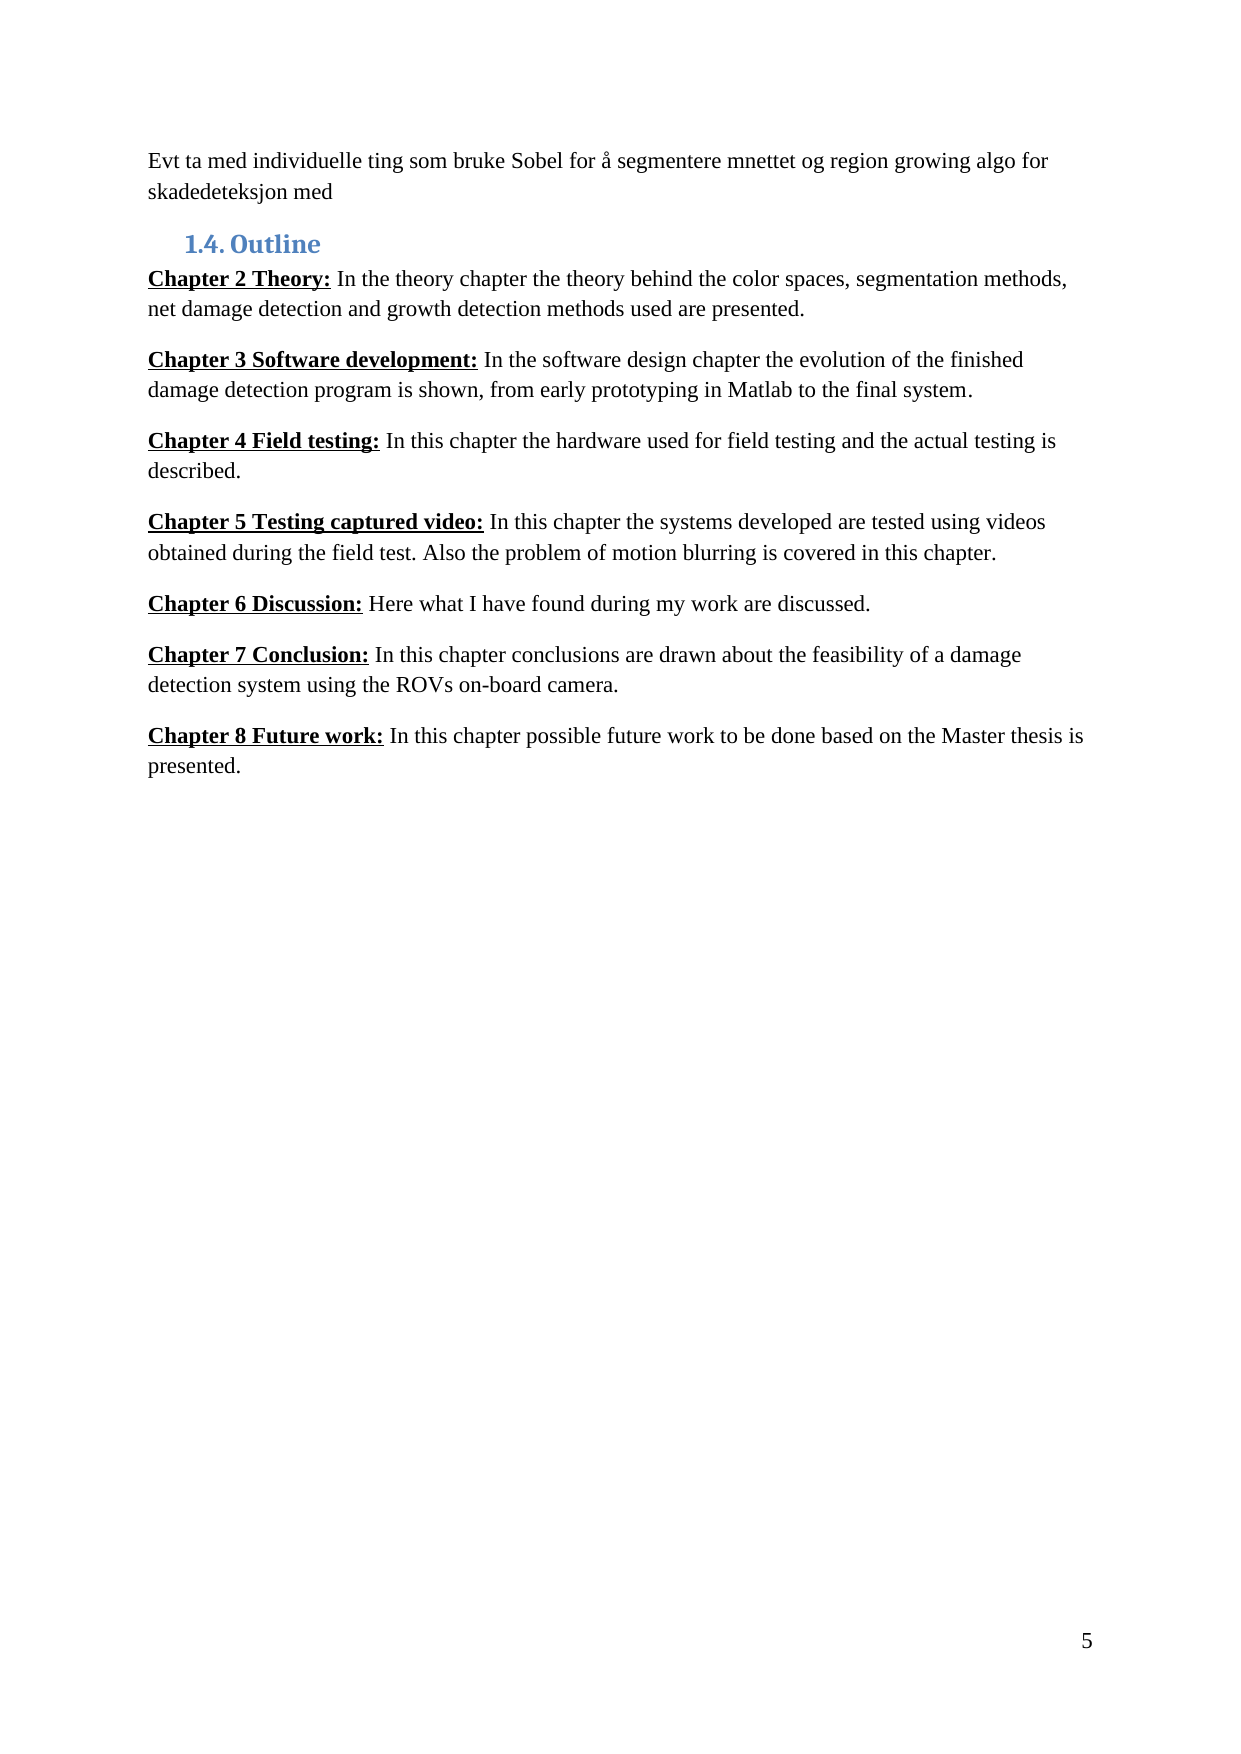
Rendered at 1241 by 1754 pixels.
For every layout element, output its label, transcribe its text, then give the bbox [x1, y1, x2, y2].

text Chapter 2 Theory: In the theory chapter the theory behind the color spaces, segmentation methods, net damage detection and growth detection methods used are presented. [148, 264, 1093, 321]
text Chapter 5 Testing captured video: In this chapter the systems developed are tested using videos obtained during the field test. Also the problem of motion blurring is covered in this chapter. [148, 508, 1093, 565]
text Chapter 6 Discussion: Here what I have found during my work are discussed. [148, 589, 1093, 616]
text Chapter 8 Future work: In this chapter possible future work to be done based on the Master thesis is presented. [148, 722, 1093, 778]
text Chapter 4 Field testing: In this chapter the hardware used for field testing and the actual testing is described. [148, 427, 1093, 484]
text Evt ta med individuelle ting som bruke Sobel for å segmentere mnettet og region growing algo for skadedeteksjon med [148, 148, 1093, 204]
subtitle Outline [185, 229, 1093, 260]
text Chapter 7 Conclusion: In this chapter conclusions are drawn about the feasibility of a damage detection system using the ROVs on-board camera. [148, 641, 1093, 697]
text Chapter 3 Software development: In the software design chapter the evolution of the finished damage detection program is shown, from early prototyping in Matlab to the final system. [148, 346, 1093, 402]
